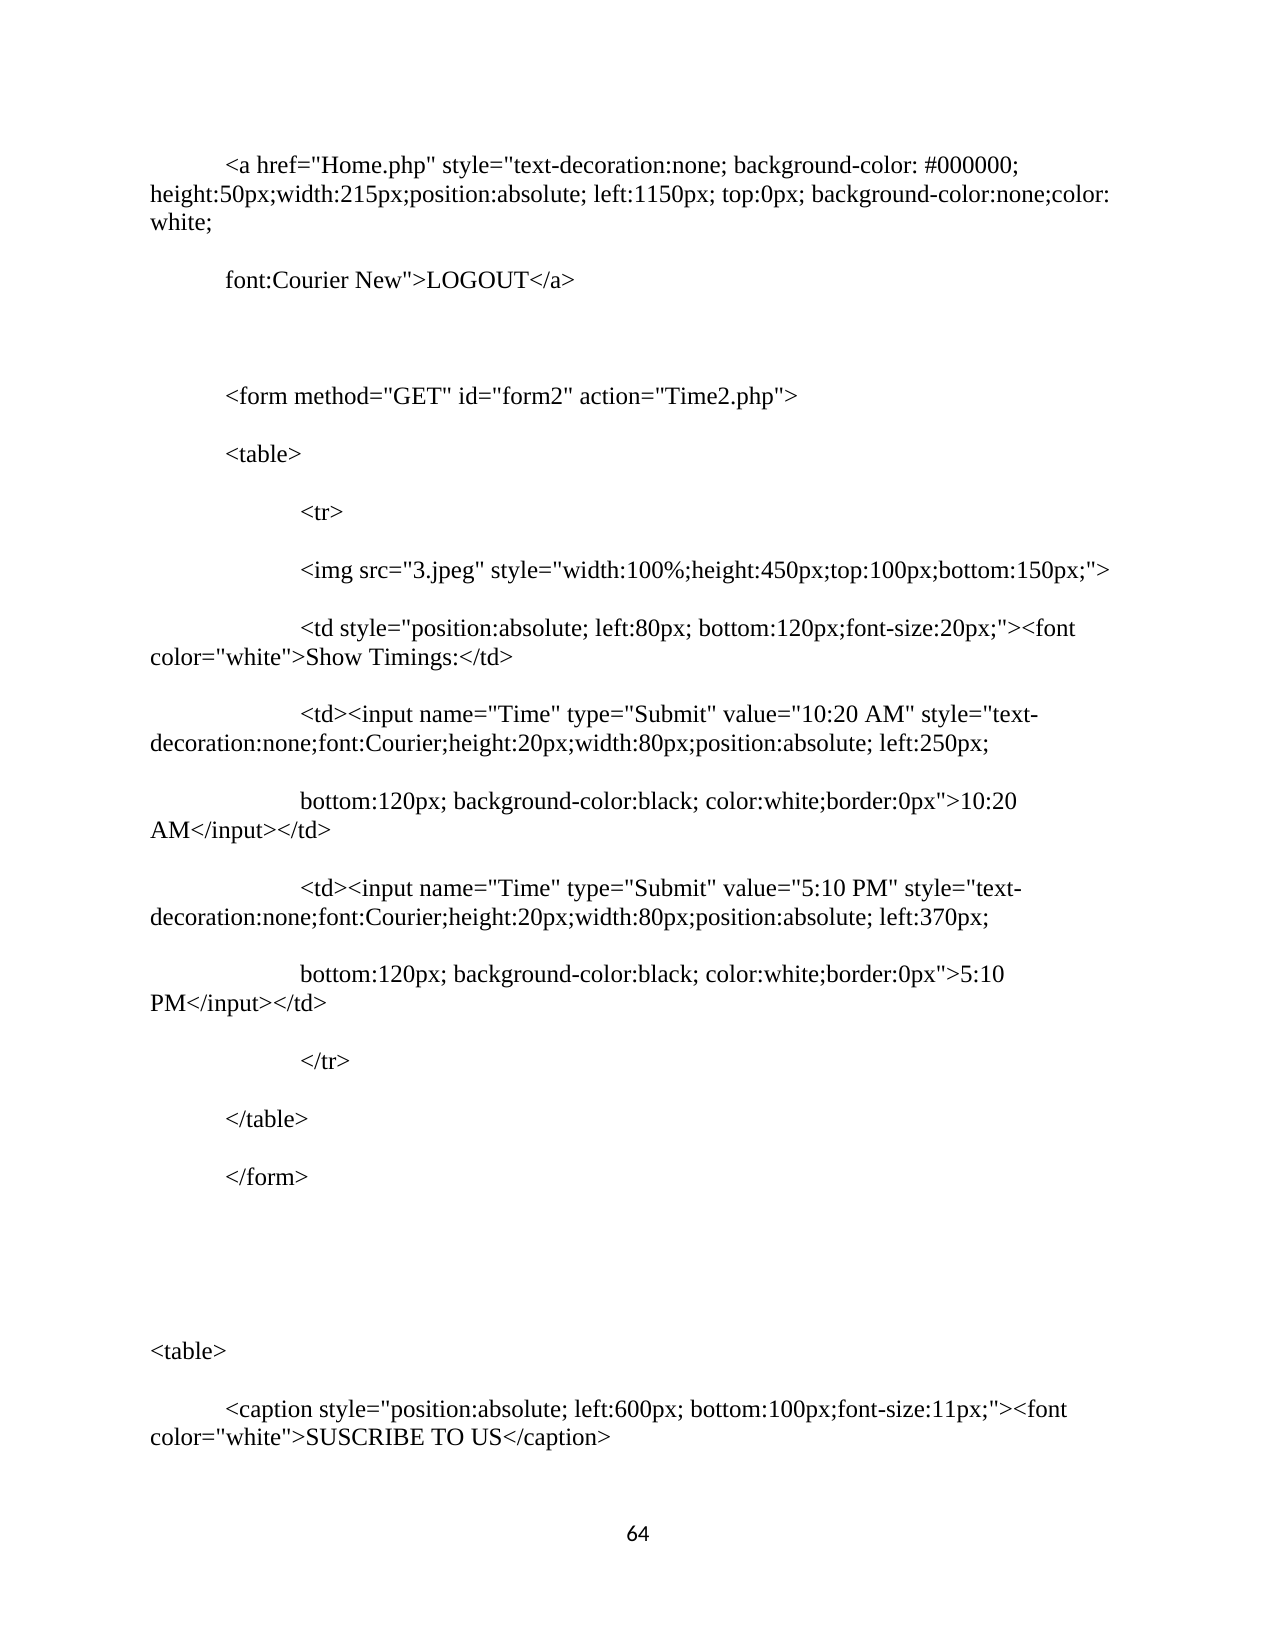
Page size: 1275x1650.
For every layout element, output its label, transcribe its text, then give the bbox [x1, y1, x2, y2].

text </table> [150, 1104, 1125, 1133]
text bottom:120px; background-color:black; color:white;border:0px">5:10 PM</input></td> [150, 959, 1125, 1017]
text <img src="3.jpeg" style="width:100%;height:450px;top:100px;bottom:150px;"> [150, 555, 1125, 584]
text <caption style="position:absolute; left:600px; bottom:100px;font-size:11px;"><font color="white">SUSCRIBE TO US</caption> [150, 1394, 1125, 1451]
text <a href="Home.php" style="text-decoration:none; background-color: #000000; height:50px;width:215px;position:absolute; left:1150px; top:0px; background-color:none;color: white; [150, 150, 1125, 236]
text <td><input name="Time" type="Submit" value="10:20 AM" style="text-decoration:none;font:Courier;height:20px;width:80px;position:absolute; left:250px; [150, 699, 1125, 757]
text <form method="GET" id="form2" action="Time2.php"> [150, 381, 1125, 410]
text font:Courier New">LOGOUT</a> [150, 265, 1125, 294]
text <td style="position:absolute; left:80px; bottom:120px;font-size:20px;"><font color="white">Show Timings:</td> [150, 613, 1125, 670]
text <table> [150, 1336, 1125, 1364]
text <tr> [150, 497, 1125, 526]
text bottom:120px; background-color:black; color:white;border:0px">10:20 AM</input></td> [150, 786, 1125, 844]
text </tr> [150, 1046, 1125, 1075]
text <td><input name="Time" type="Submit" value="5:10 PM" style="text-decoration:none;font:Courier;height:20px;width:80px;position:absolute; left:370px; [150, 873, 1125, 930]
text <table> [150, 439, 1125, 468]
text </form> [150, 1162, 1125, 1191]
